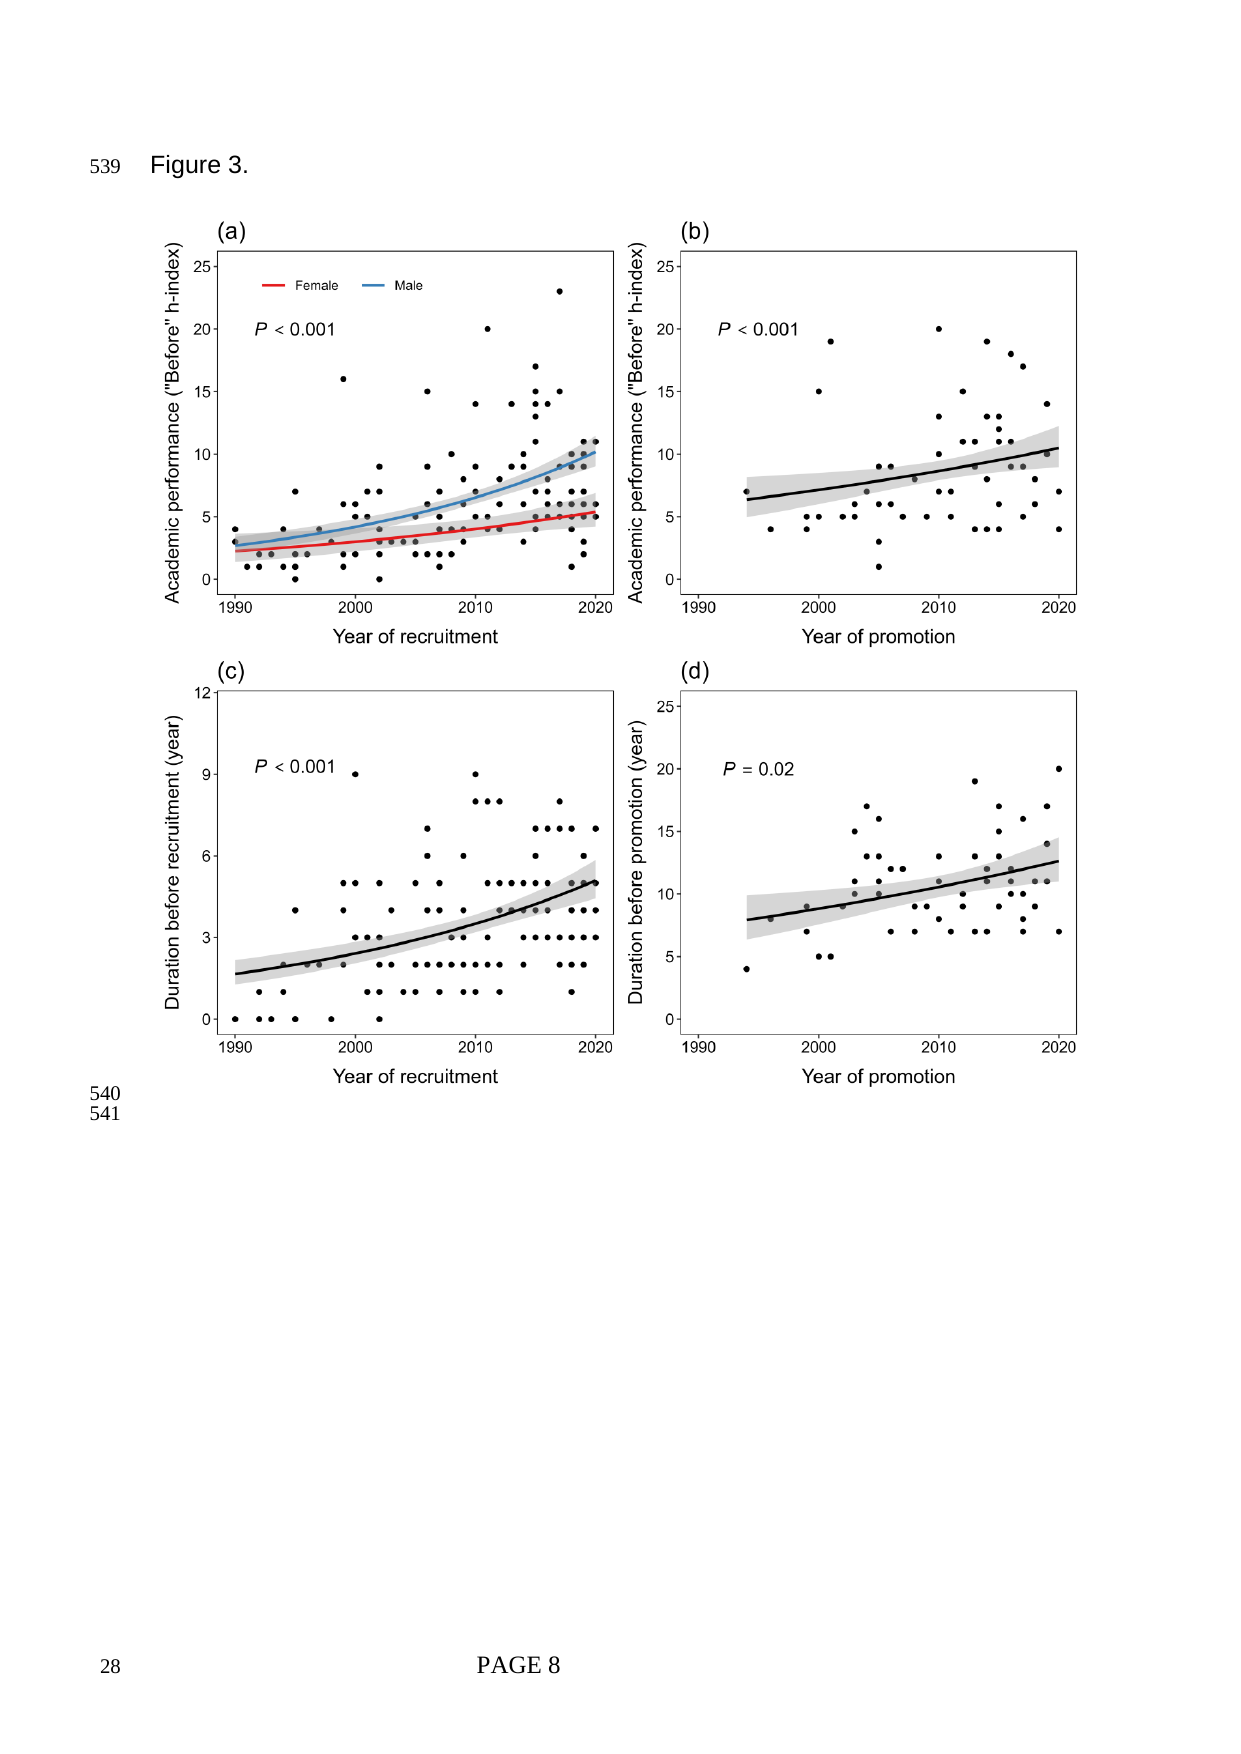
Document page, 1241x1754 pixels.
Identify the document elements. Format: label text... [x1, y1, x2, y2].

picture [150, 207, 1090, 1101]
text Figure 3. [150, 150, 1090, 179]
